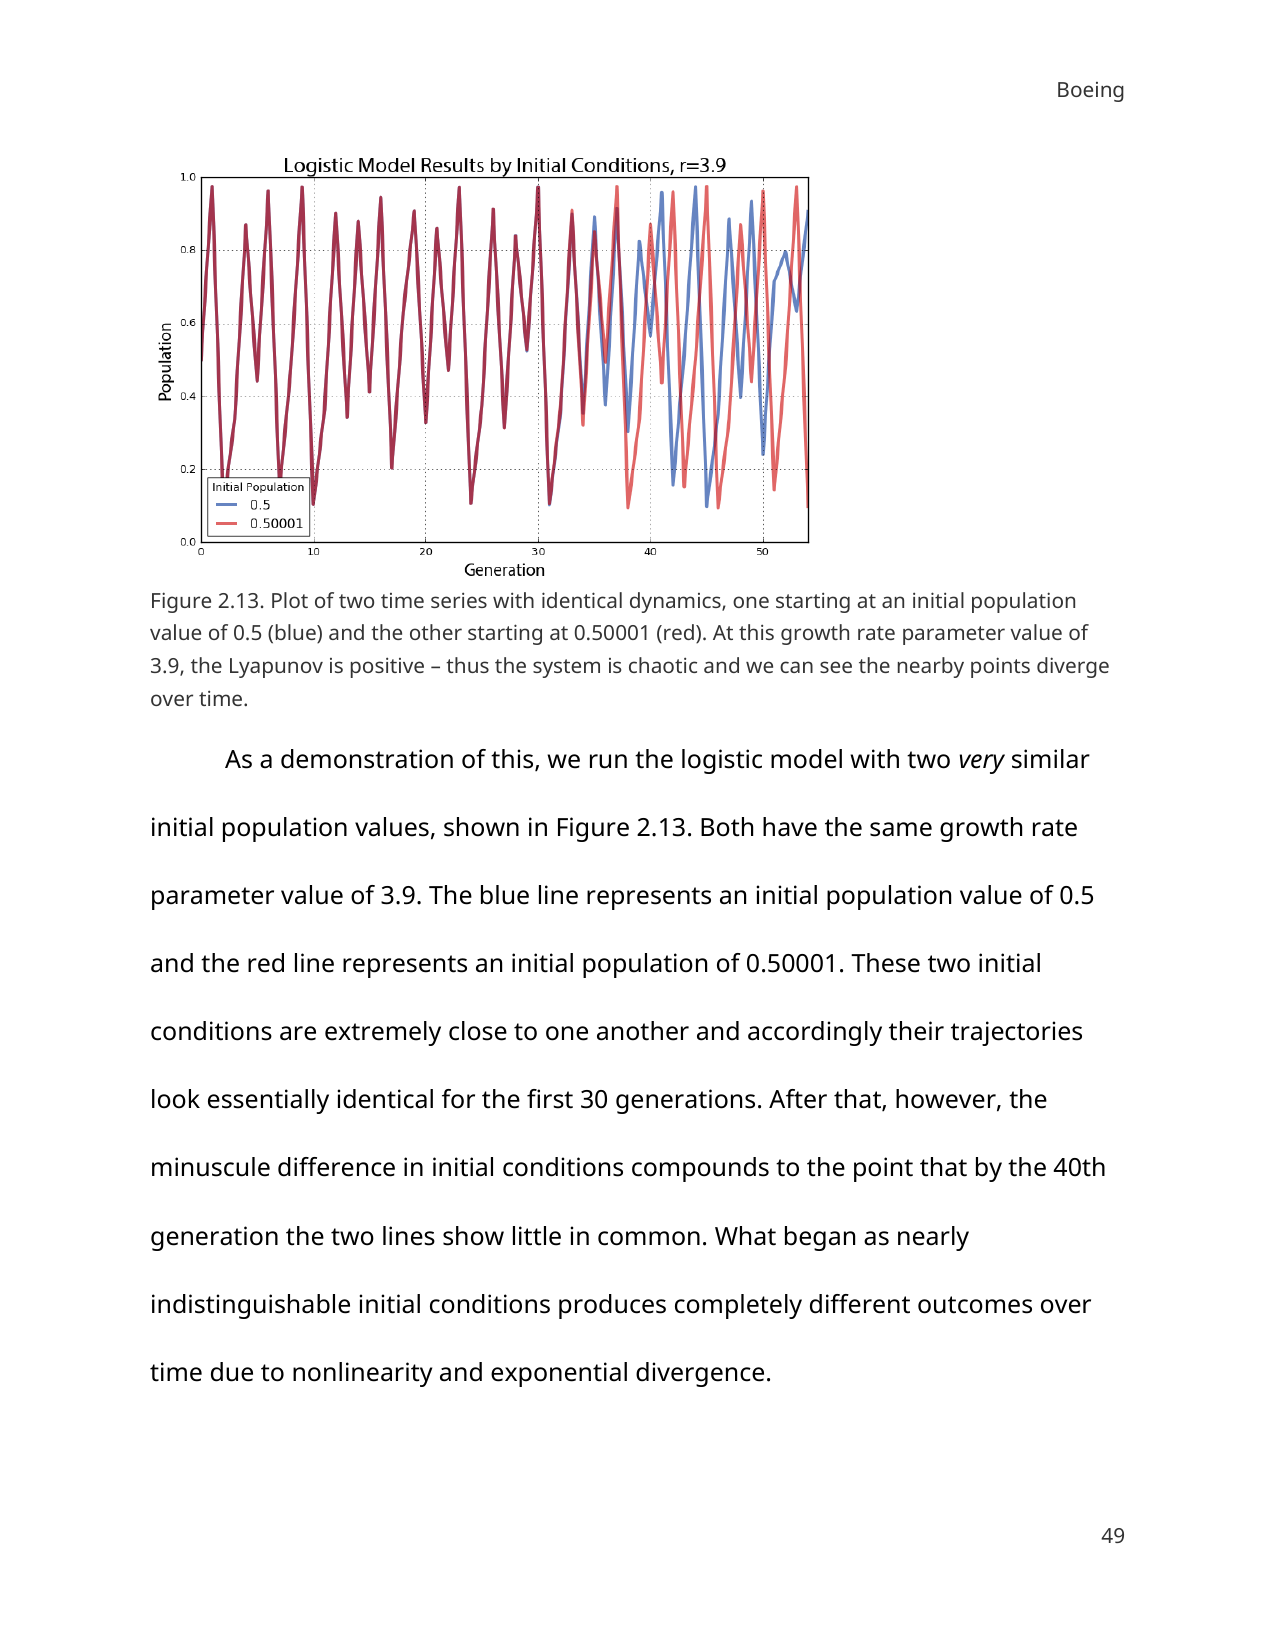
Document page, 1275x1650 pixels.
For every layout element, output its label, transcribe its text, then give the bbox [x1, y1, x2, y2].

text Figure 2.13. Plot of two time series with identical dynamics, one starting at an initial population value of 0.5 (blue) and the other starting at 0.50001 (red). At this growth rate parameter value of 3.9, the Lyapunov is positive – thus the system is chaotic and we can see the nearby points diverge over time. [150, 586, 1125, 712]
picture [150, 150, 814, 586]
text As a demonstration of this, we run the logistic model with two very similar initial population values, shown in Figure 2.13. Both have the same growth rate parameter value of 3.9. The blue line represents an initial population value of 0.5 and the red line represents an initial population of 0.50001. These two initial conditions are extremely close to one another and accordingly their trajectories look essentially identical for the first 30 generations. After that, however, the minuscule difference in initial conditions compounds to the point that by the 40th generation the two lines show little in common. What began as nearly indistinguishable initial conditions produces completely different outcomes over time due to nonlinearity and exponential divergence. [150, 741, 1125, 1388]
